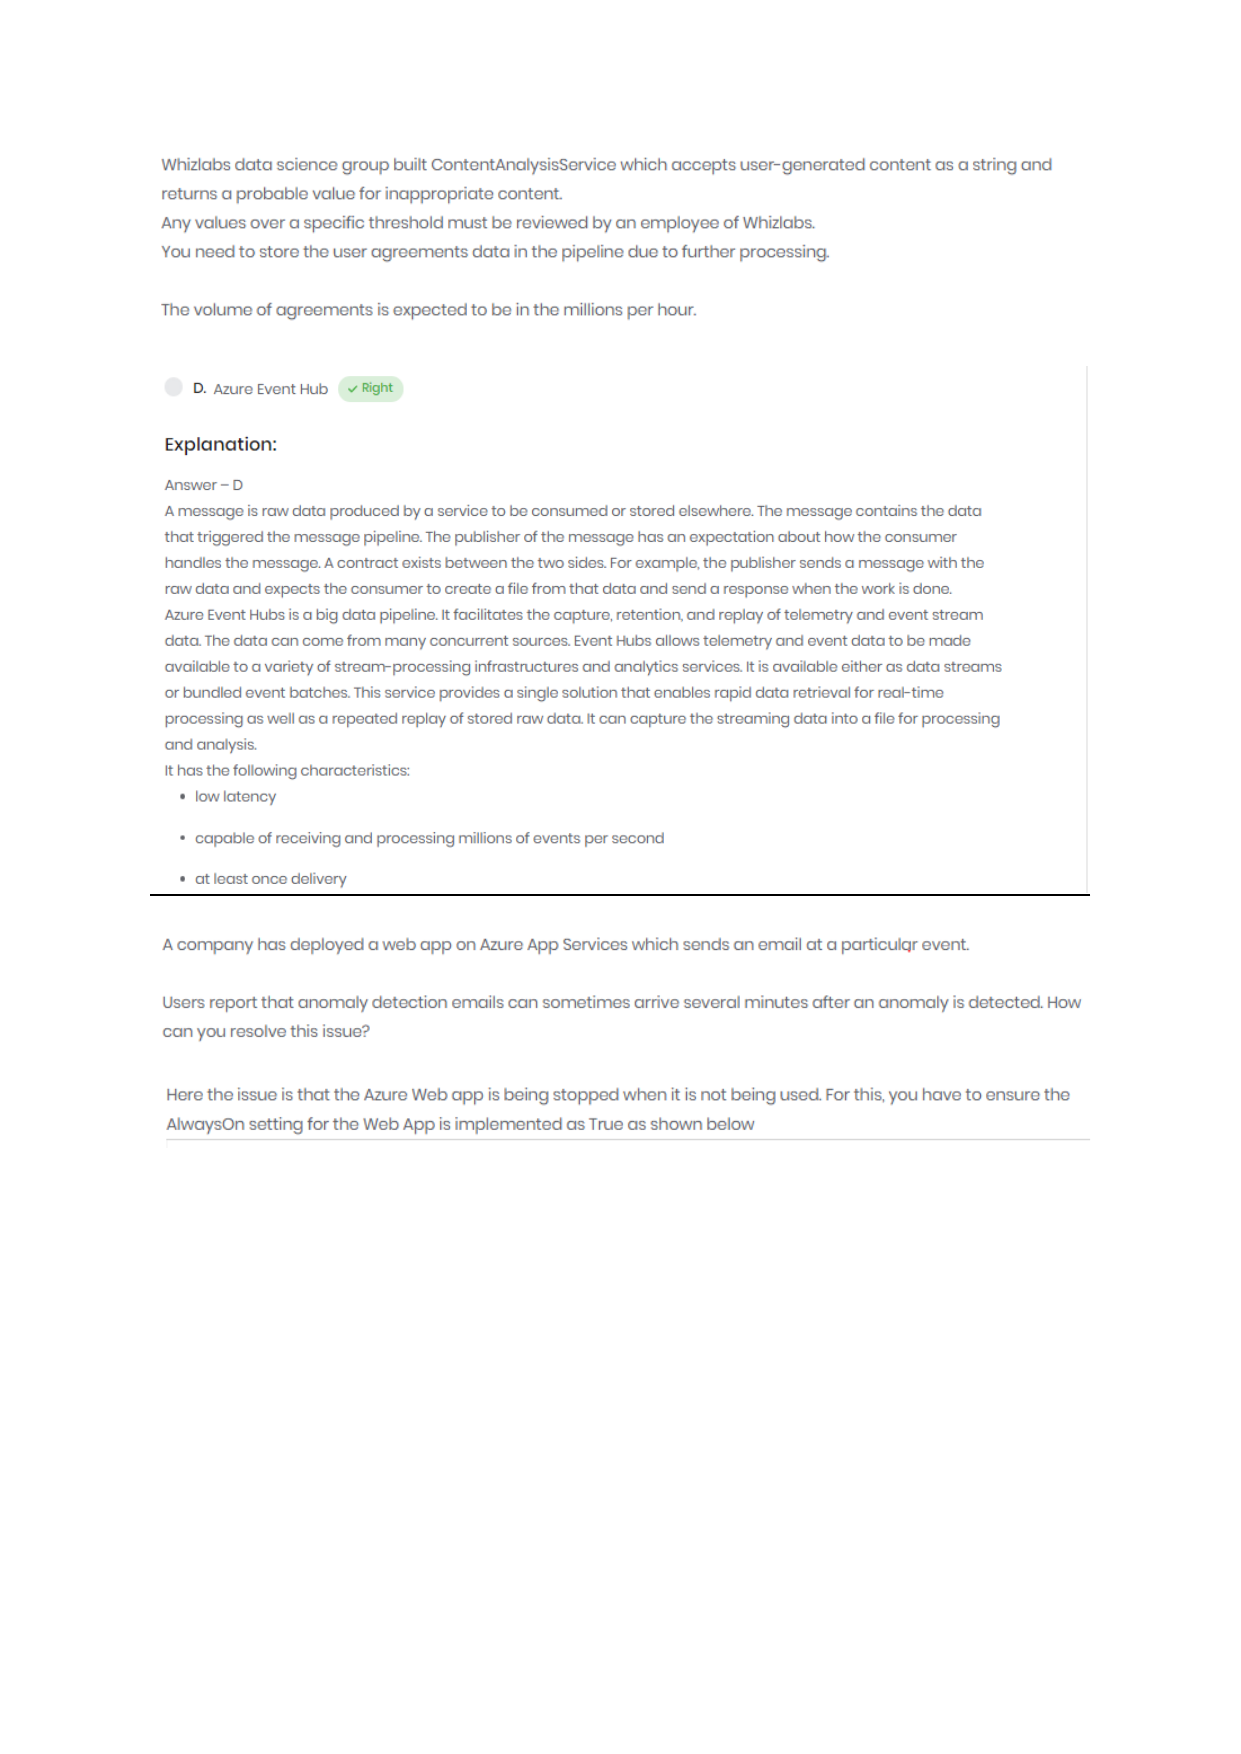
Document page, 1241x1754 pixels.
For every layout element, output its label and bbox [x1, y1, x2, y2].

picture [150, 921, 1091, 1056]
picture [150, 1081, 1091, 1148]
picture [150, 150, 1091, 342]
picture [150, 366, 1091, 893]
